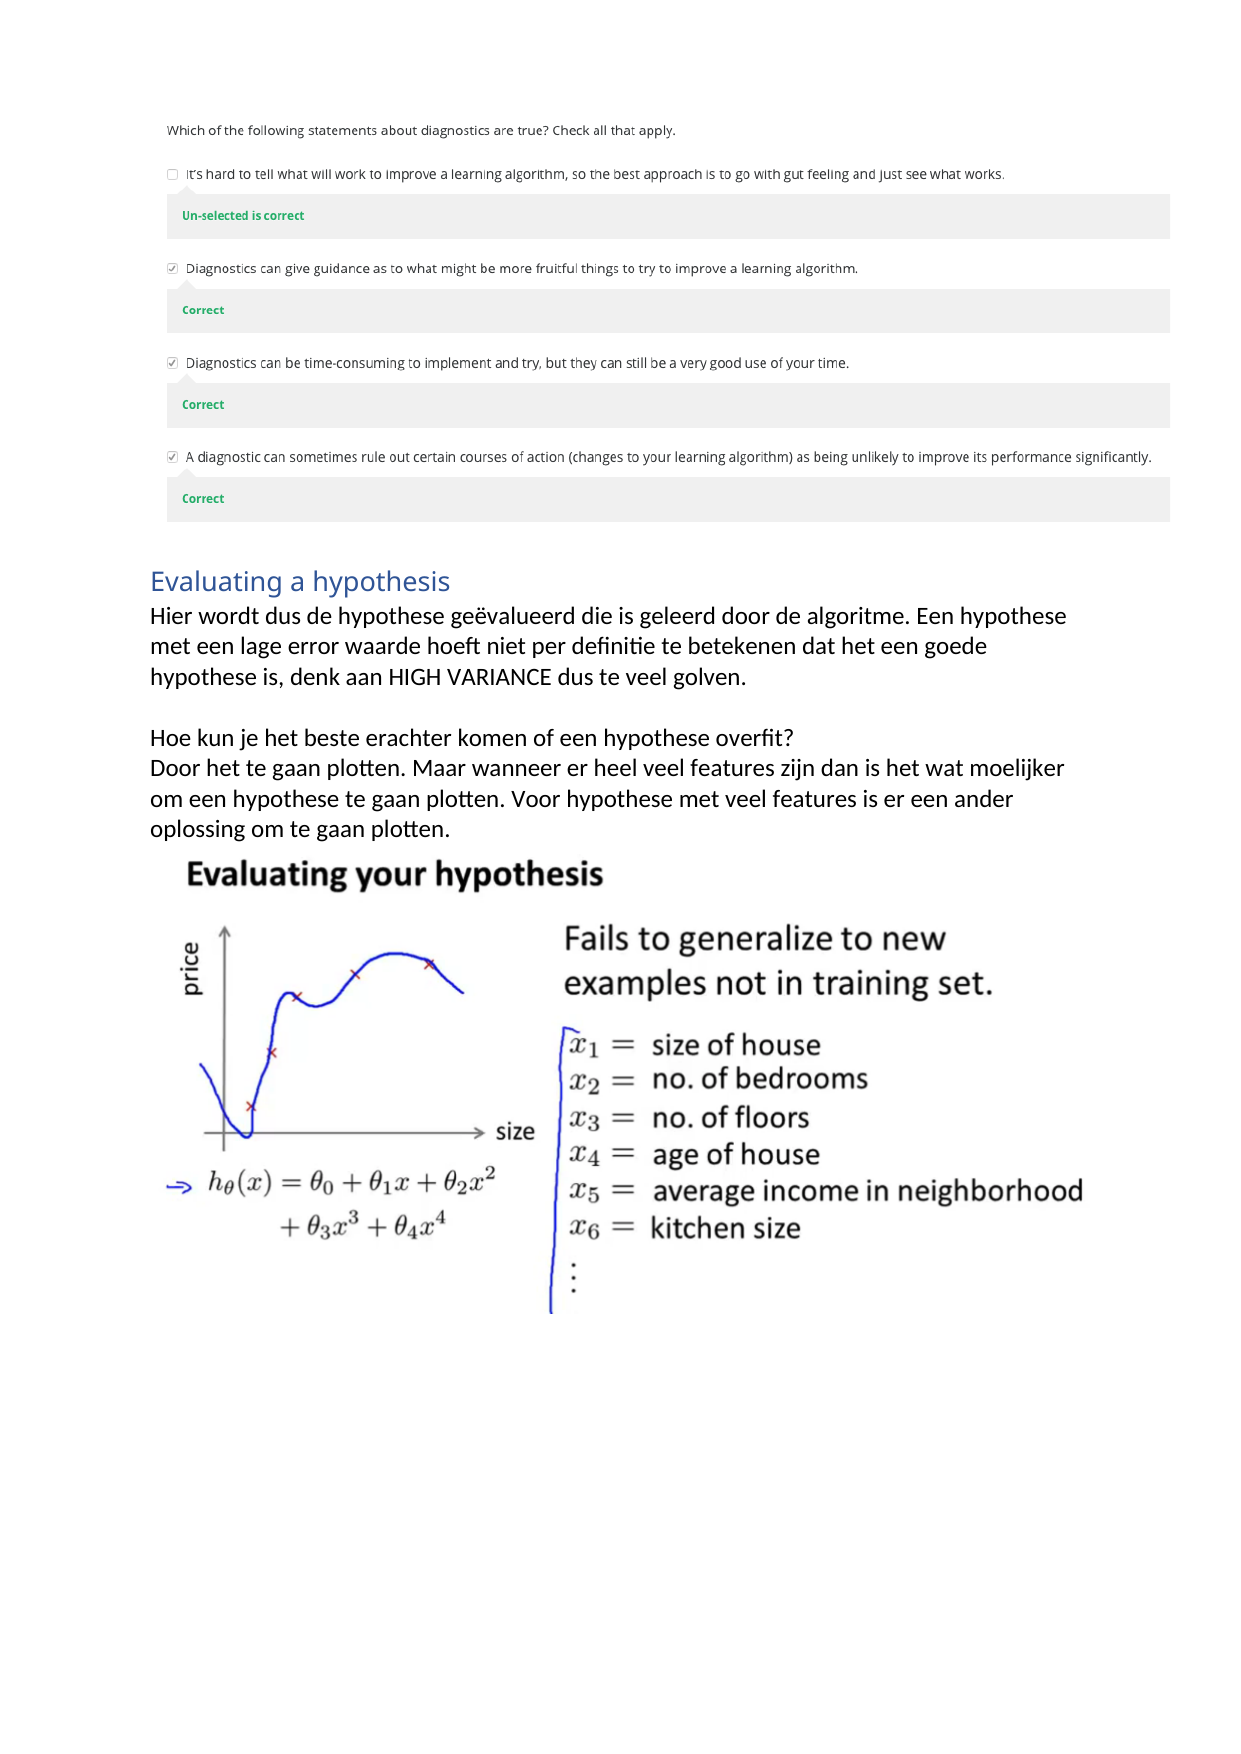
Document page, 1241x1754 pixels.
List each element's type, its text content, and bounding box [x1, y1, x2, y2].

text Hier wordt dus de hypothese geëvalueerd die is geleerd door de algoritme. Een hypothese met een lage error waarde hoeft niet per definitie te betekenen dat het een goede hypothese is, denk aan HIGH VARIANCE dus te veel golven. [150, 600, 1090, 691]
text Door het te gaan plotten. Maar wanneer er heel veel features zijn dan is het wat moelijker om een hypothese te gaan plotten. Voor hypothese met veel features is er een ander oplossing om te gaan plotten. [150, 752, 1090, 843]
subtitle Evaluating a hypothesis [150, 563, 1090, 600]
text Hoe kun je het beste erachter komen of een hypothese overfit? [150, 722, 1090, 752]
picture [150, 843, 1090, 1314]
picture [150, 112, 1171, 529]
